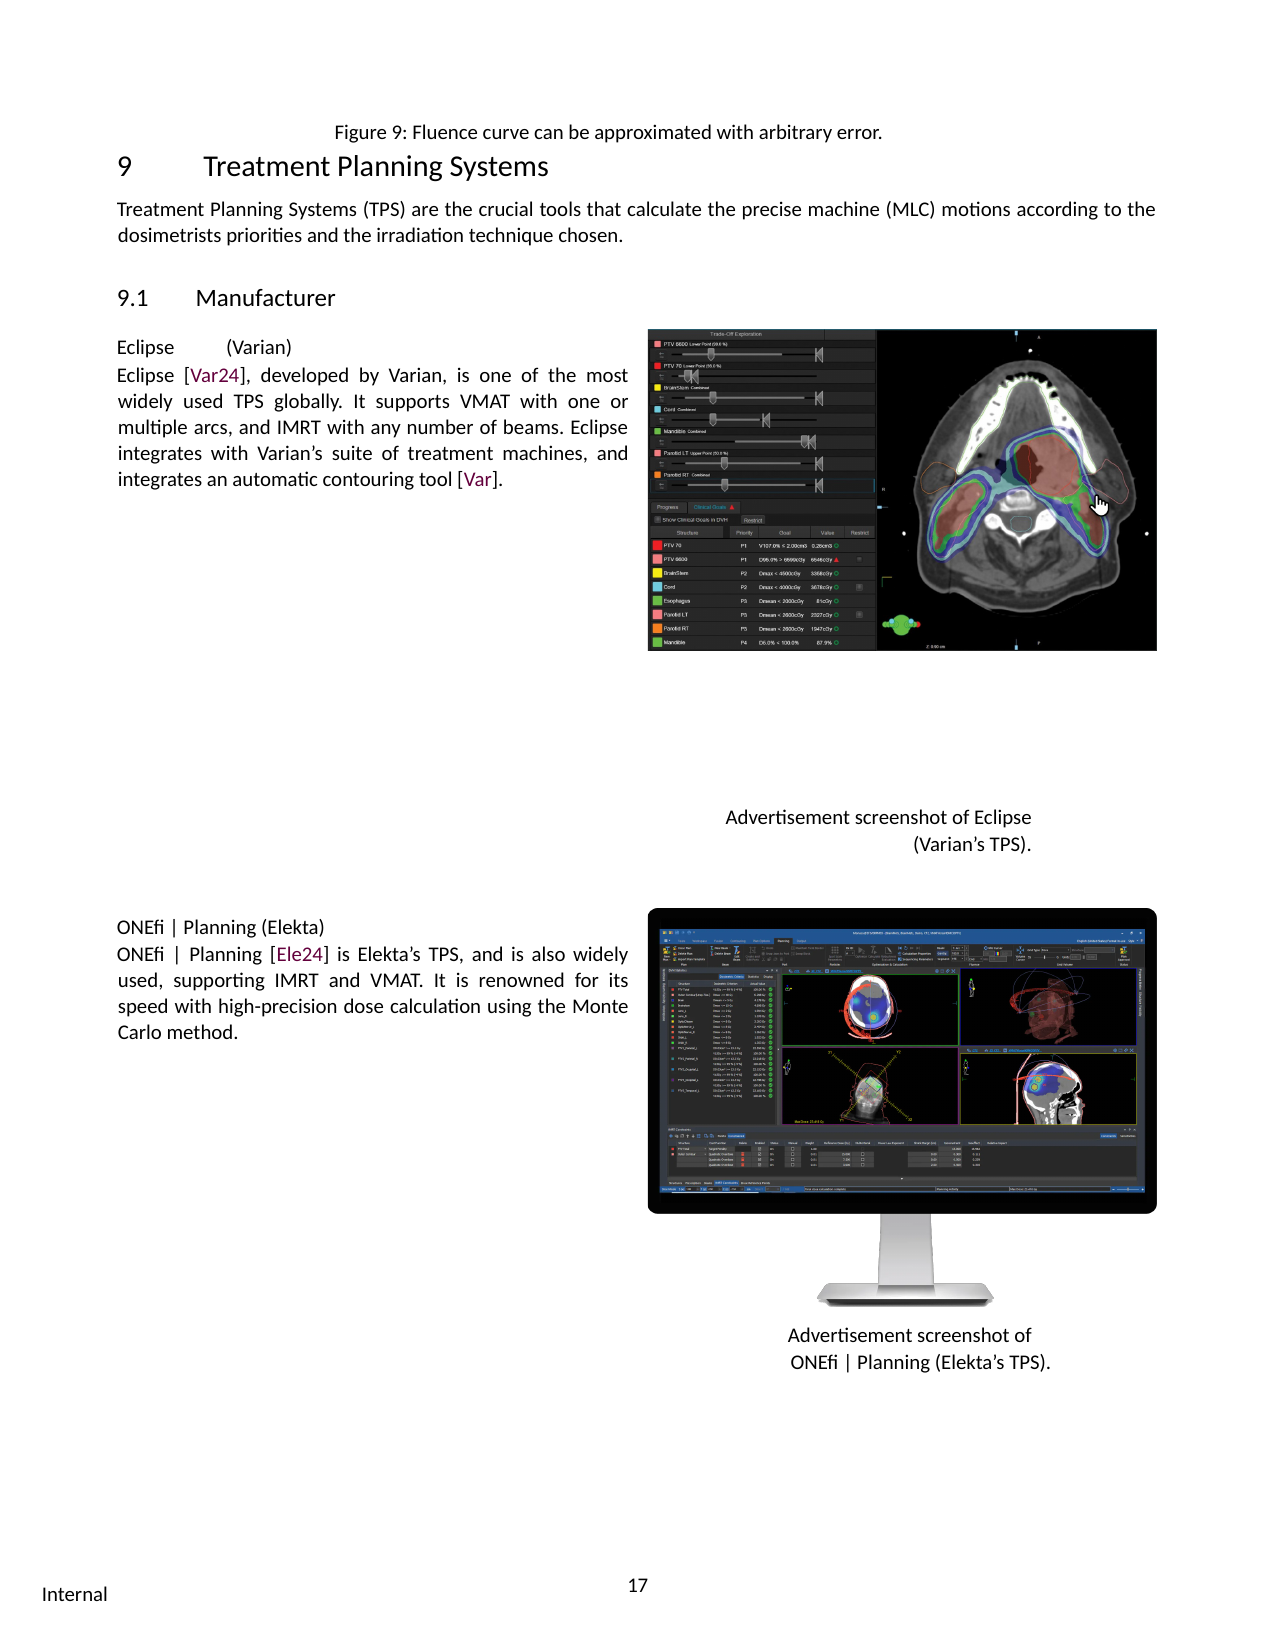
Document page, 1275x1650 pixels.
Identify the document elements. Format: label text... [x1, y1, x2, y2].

subtitle 9 Treatment Planning Systems [117, 147, 1157, 184]
text Advertisement screenshot of Eclipse (Varian’s TPS). [711, 651, 1032, 857]
text Figure 9: Fluence curve can be approximated with arbitrary error. [334, 119, 1157, 145]
text ONEfi | Planning (Elekta) [117, 914, 647, 939]
text ONEfi | Planning [Ele24] is Elekta’s TPS, and is also widely used, supporting IMRT and VMAT. It is renowned for its speed with high-precision dose calculation using the Monte Carlo method. [117, 941, 647, 1045]
subtitle 9.1 Manufacturer [117, 282, 1157, 313]
text ONEfi | Planning (Elekta’s TPS). [711, 1349, 1051, 1375]
picture [647, 908, 1157, 1307]
picture [647, 329, 1157, 651]
text Eclipse (Varian) [117, 334, 647, 360]
text Advertisement screenshot of [711, 1322, 1032, 1347]
text Eclipse [Var24], developed by Varian, is one of the most widely used TPS globally. It supports VMAT with one or multiple arcs, and IMRT with any number of beams. Eclipse integrates with Varian’s suite of treatment machines, and integrates an automatic contouring tool [Var]. [117, 362, 647, 492]
text Treatment Planning Systems (TPS) are the crucial tools that calculate the precise machine (MLC) motions according to the dosimetrists priorities and the irradiation technique chosen. [117, 196, 1157, 248]
